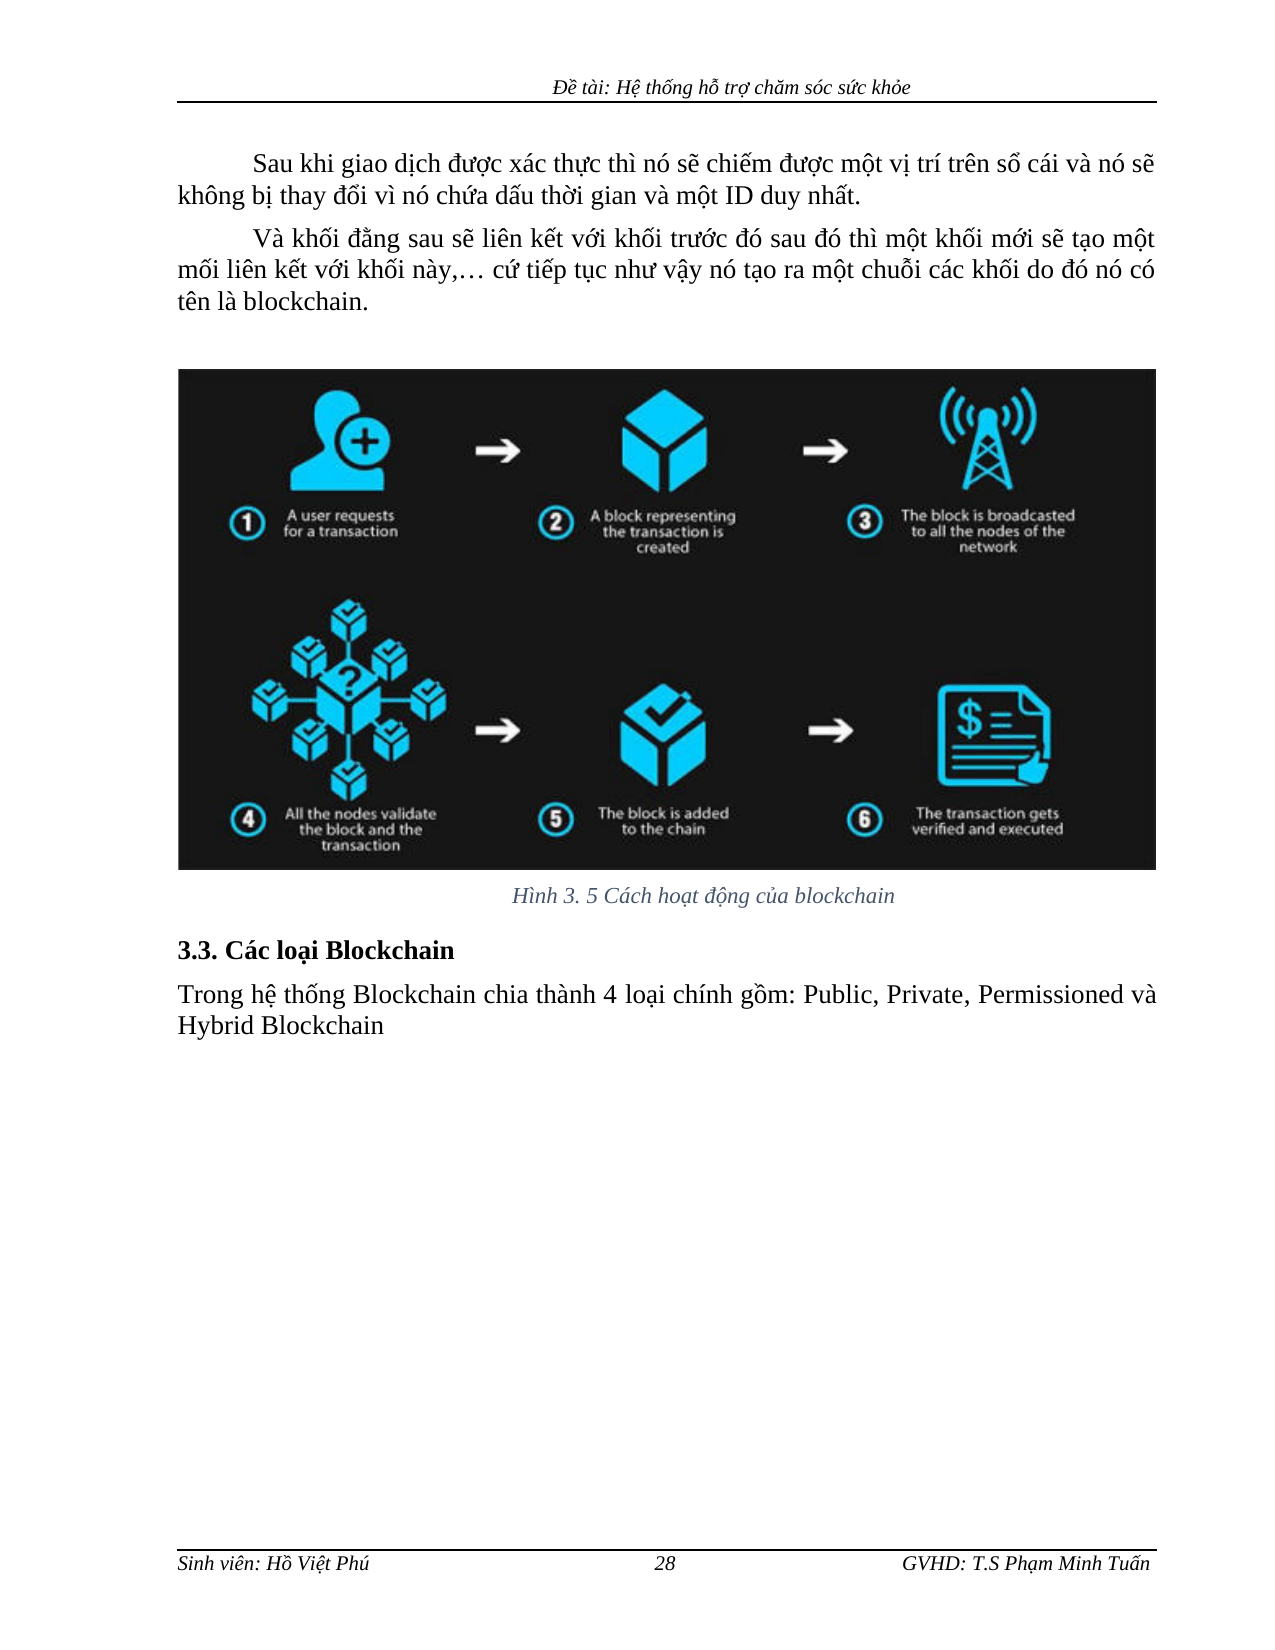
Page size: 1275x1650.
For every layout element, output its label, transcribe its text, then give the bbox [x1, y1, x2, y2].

text Trong hệ thống Blockchain chia thành 4 loại chính gồm: Public, Private, Permissioned và Hybrid Blockchain [177, 978, 1157, 1040]
subtitle Các loại Blockchain [177, 934, 1157, 965]
text Sau khi giao dịch được xác thực thì nó sẽ chiếm được một vị trí trên sổ cái và nó sẽ không bị thay đổi vì nó chứa dấu thời gian và một ID duy nhất. [177, 148, 1157, 210]
picture [178, 369, 1156, 870]
text Và khối đằng sau sẽ liên kết với khối trước đó sau đó thì một khối mới sẽ tạo một mối liên kết với khối này,… cứ tiếp tục như vậy nó tạo ra một chuỗi các khối do đó nó có tên là blockchain. [177, 222, 1157, 316]
